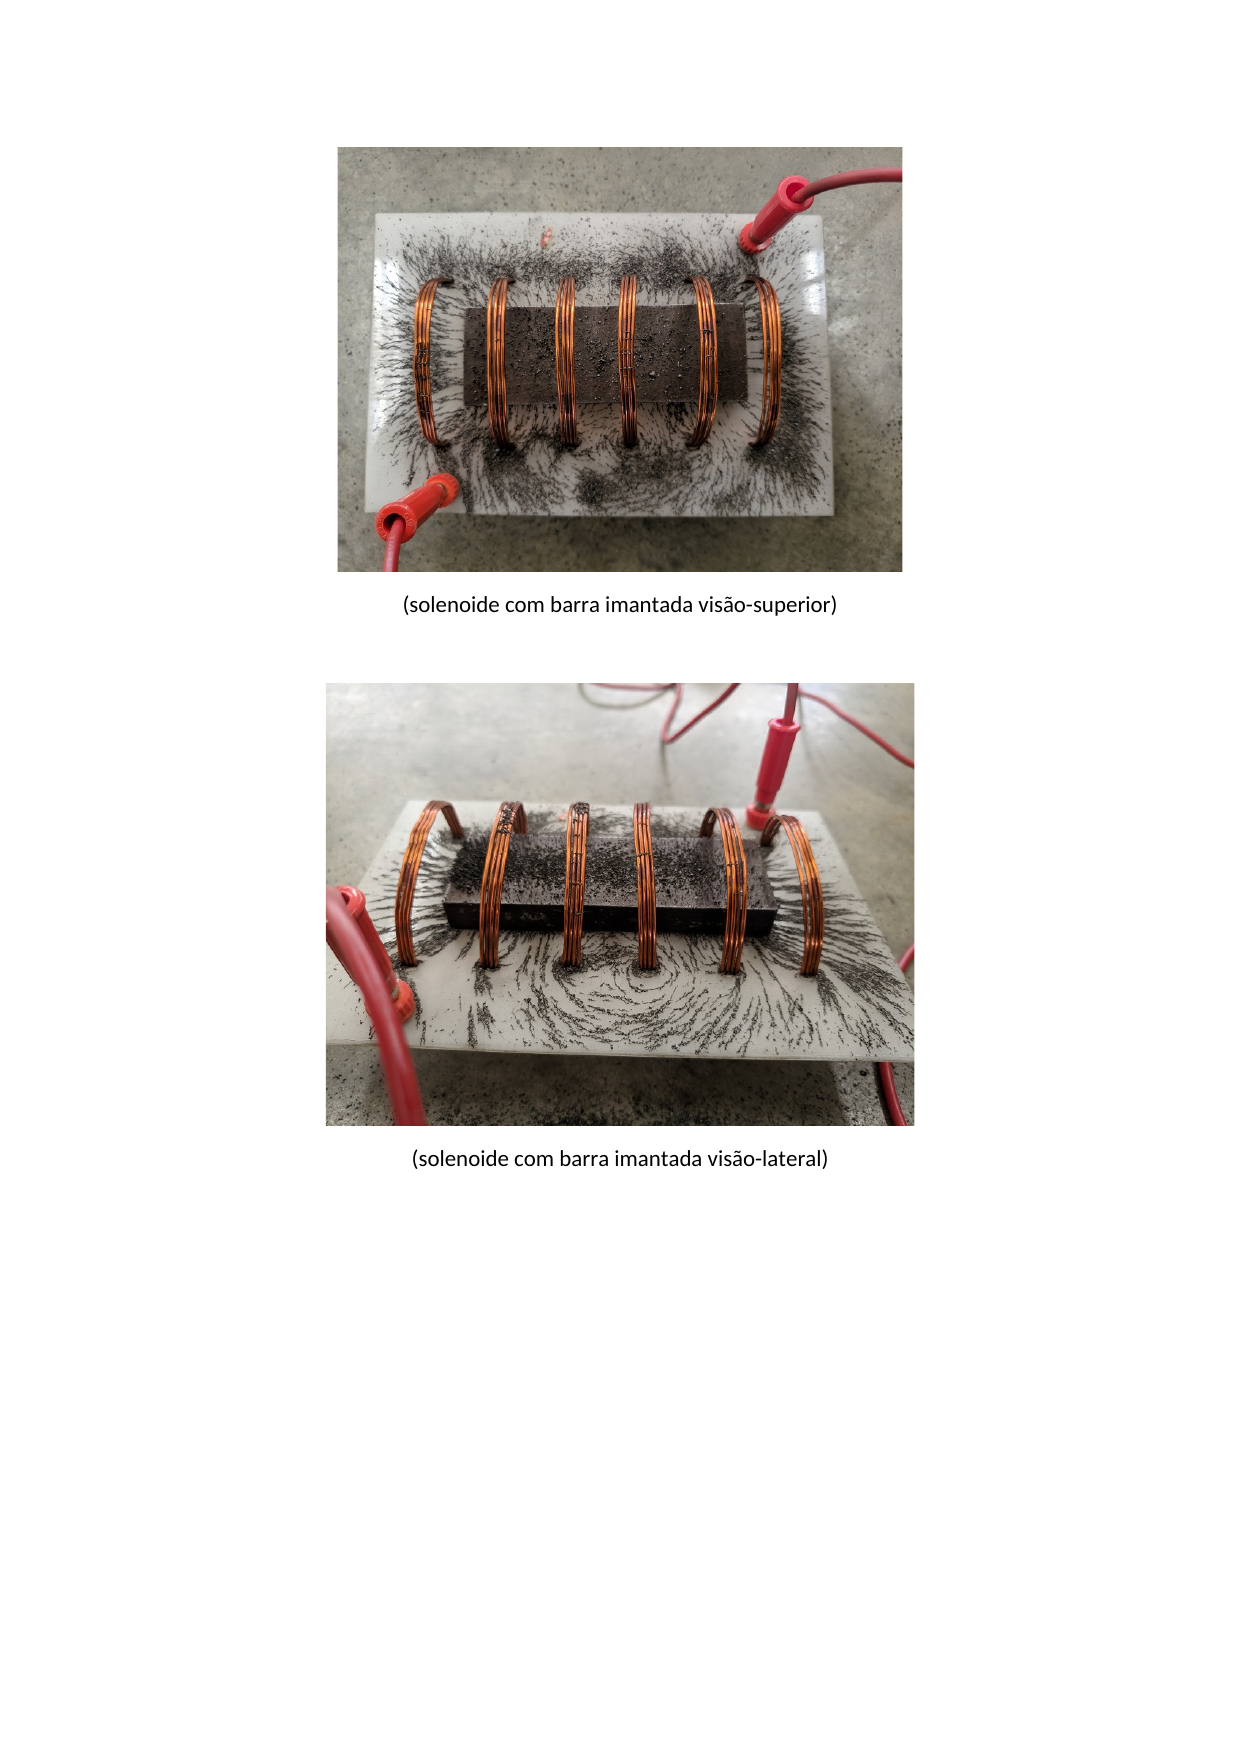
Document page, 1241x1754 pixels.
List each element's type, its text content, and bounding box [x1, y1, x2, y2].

text (solenoide com barra imantada visão-superior) [177, 590, 1063, 618]
text (solenoide com barra imantada visão-lateral) [177, 1144, 1063, 1172]
picture [337, 147, 903, 572]
picture [325, 683, 915, 1126]
